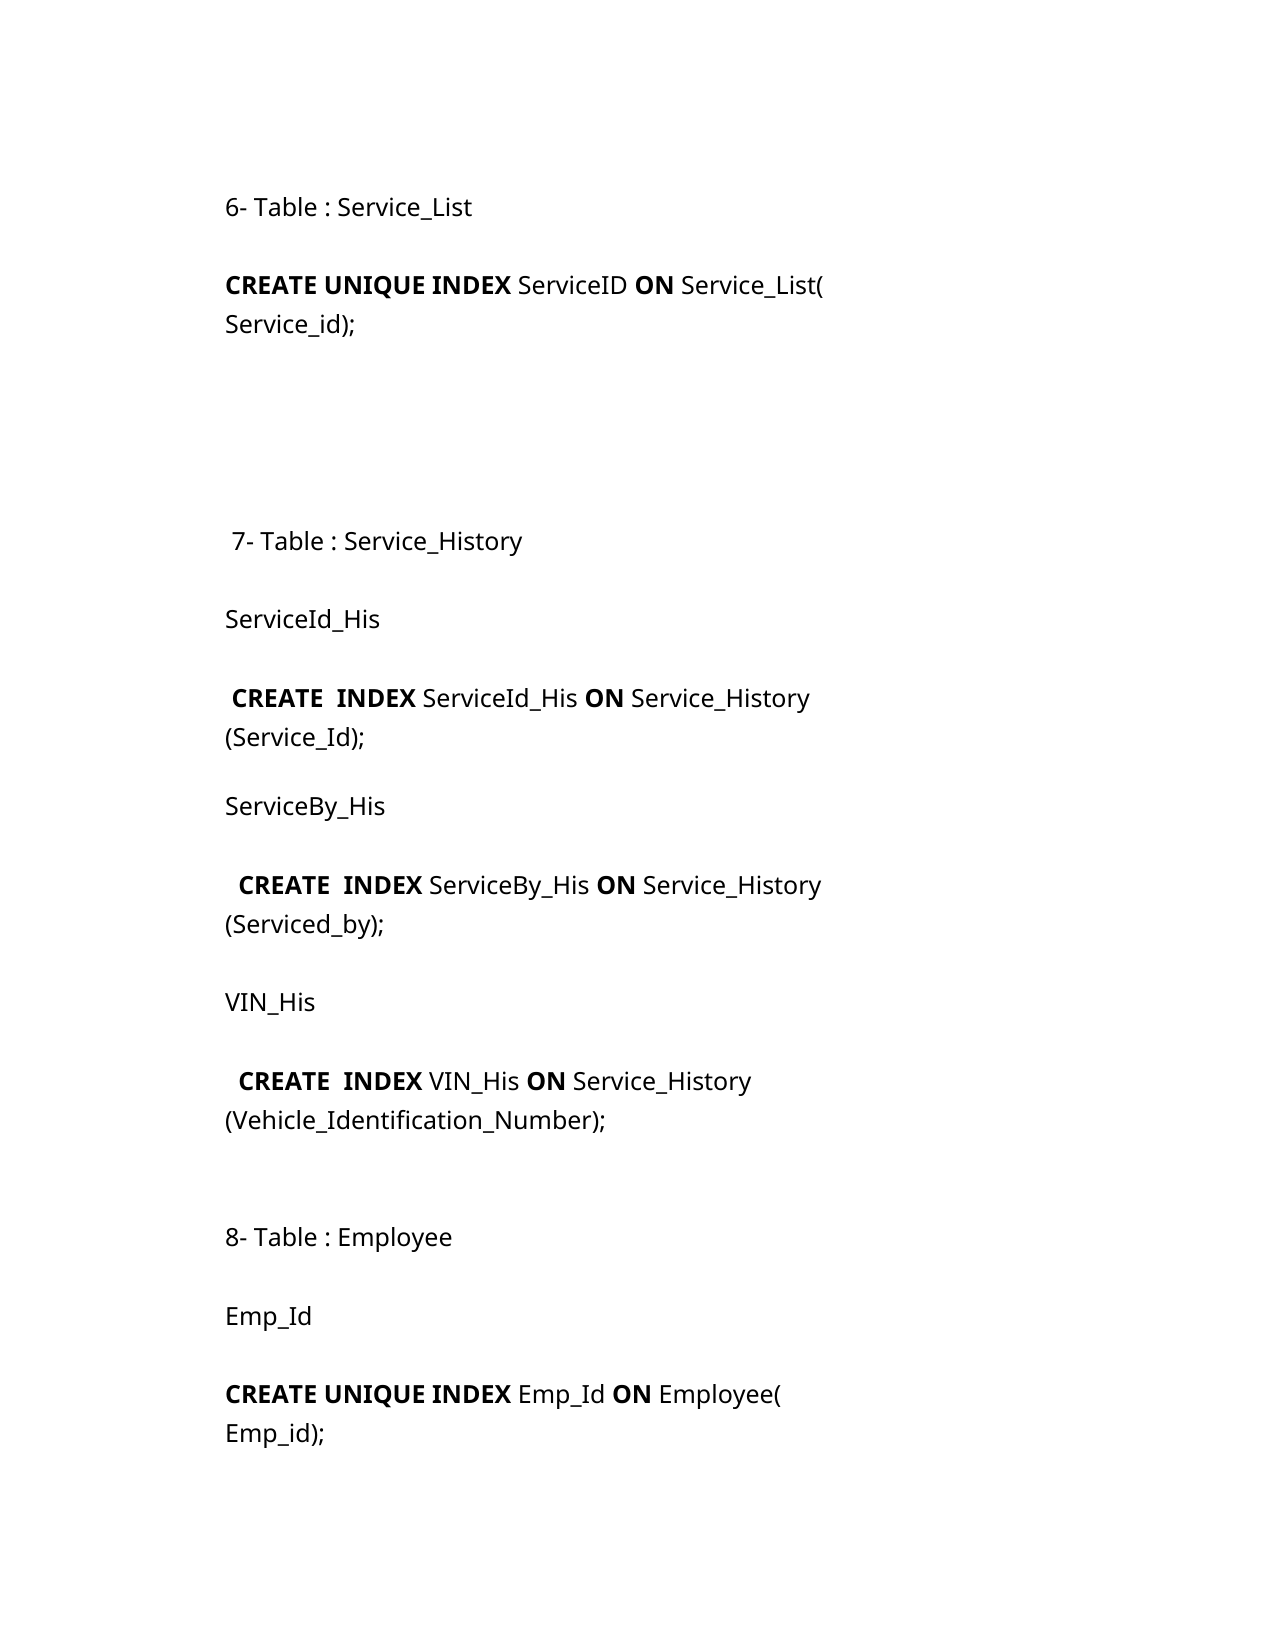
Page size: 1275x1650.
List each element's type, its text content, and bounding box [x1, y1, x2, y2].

text CREATE INDEX VIN_His ON Service_History [225, 1063, 1125, 1097]
text (Vehicle_Identification_Number); [225, 1102, 1125, 1136]
text CREATE INDEX ServiceId_His ON Service_History [225, 680, 1125, 714]
text (Serviced_by); [225, 906, 1125, 941]
text Service_id); [225, 307, 1125, 341]
text 8- Table : Employee [225, 1220, 1125, 1254]
text (Service_Id); [225, 719, 1125, 754]
text CREATE UNIQUE INDEX ServiceID ON Service_List( [225, 267, 1125, 302]
text Emp_Id [225, 1298, 1125, 1332]
text 7- Table : Service_History [225, 524, 1125, 558]
text ServiceBy_His [225, 789, 1125, 823]
text Emp_id); [225, 1416, 1125, 1450]
text CREATE UNIQUE INDEX Emp_Id ON Employee( [225, 1376, 1125, 1411]
text CREATE INDEX ServiceBy_His ON Service_History [225, 867, 1125, 901]
text ServiceId_His [225, 602, 1125, 636]
text 6- Table : Service_List [225, 189, 1125, 223]
text VIN_His [225, 985, 1125, 1019]
